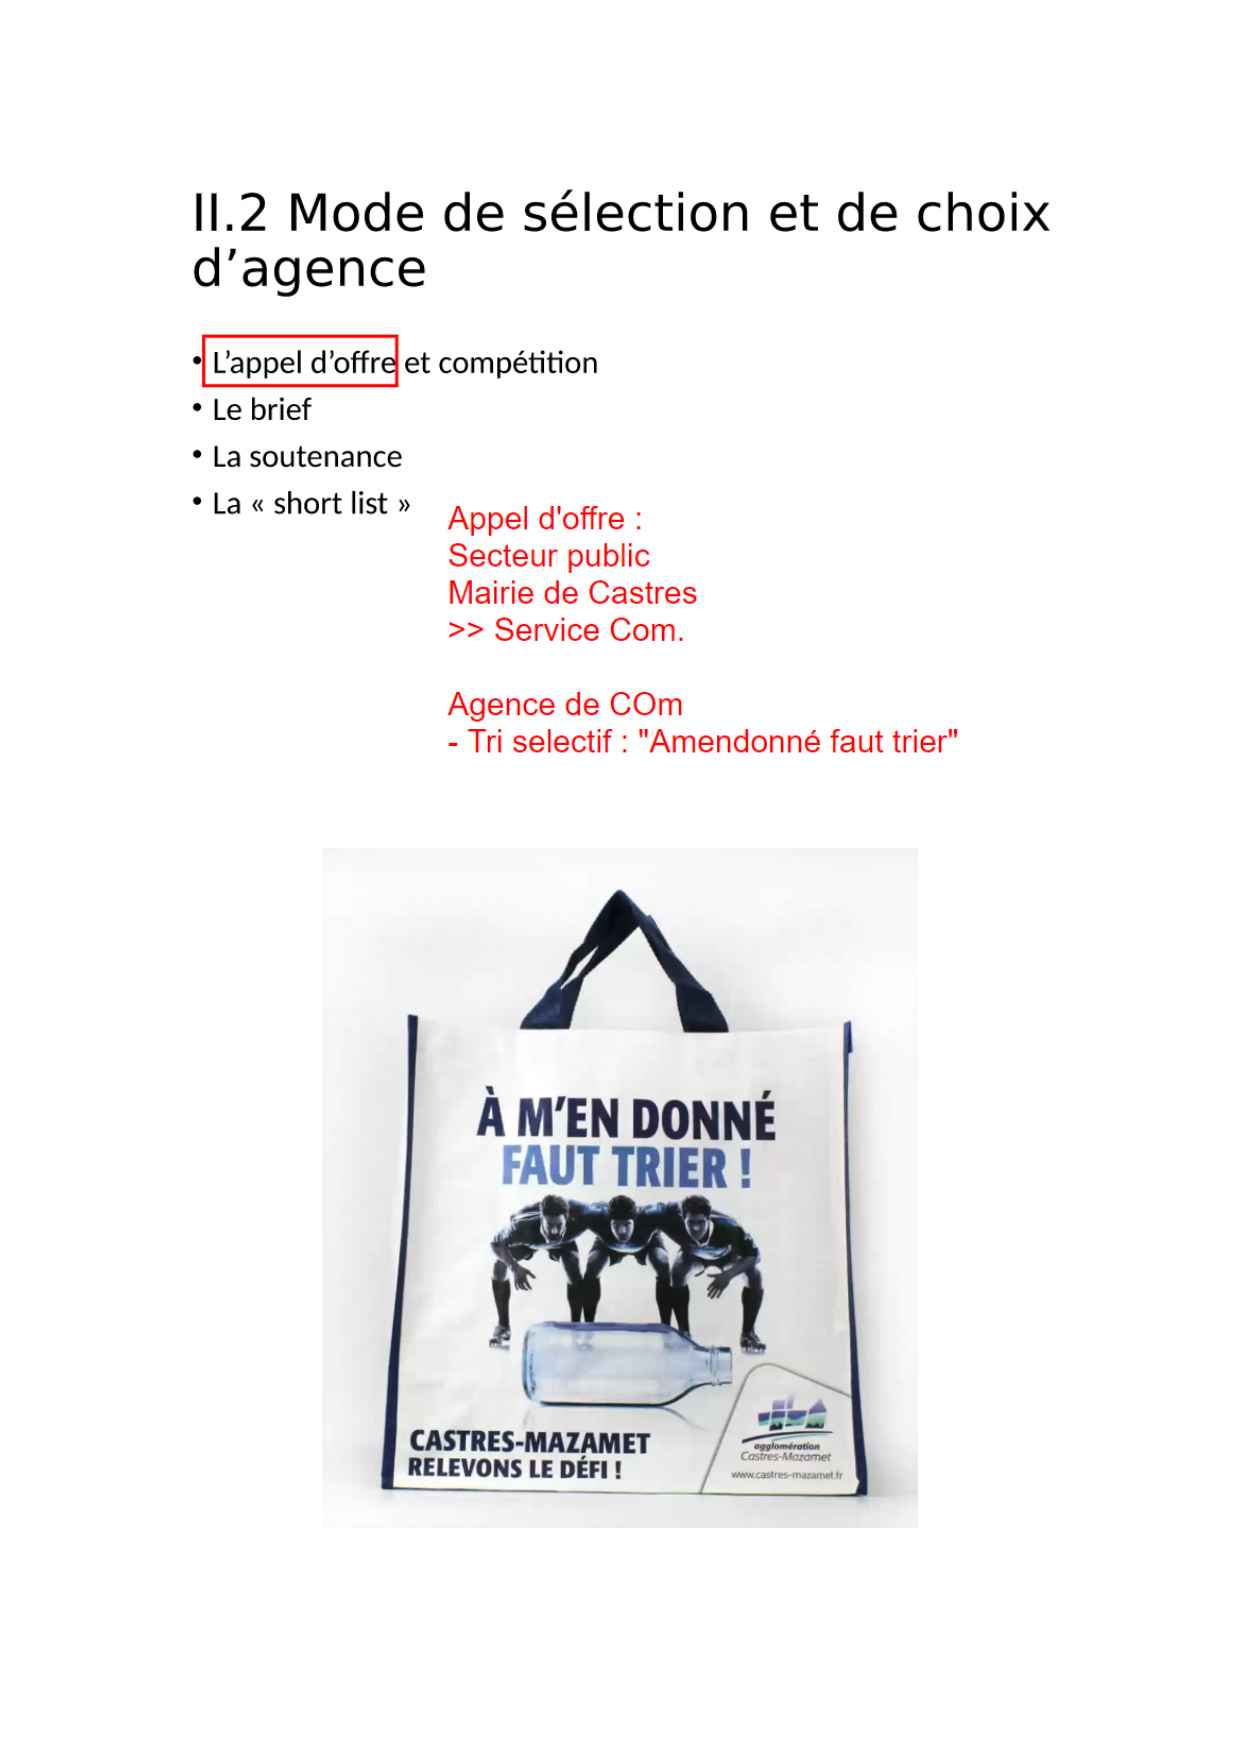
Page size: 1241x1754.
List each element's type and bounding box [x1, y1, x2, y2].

picture [322, 848, 918, 1528]
picture [147, 147, 1093, 830]
